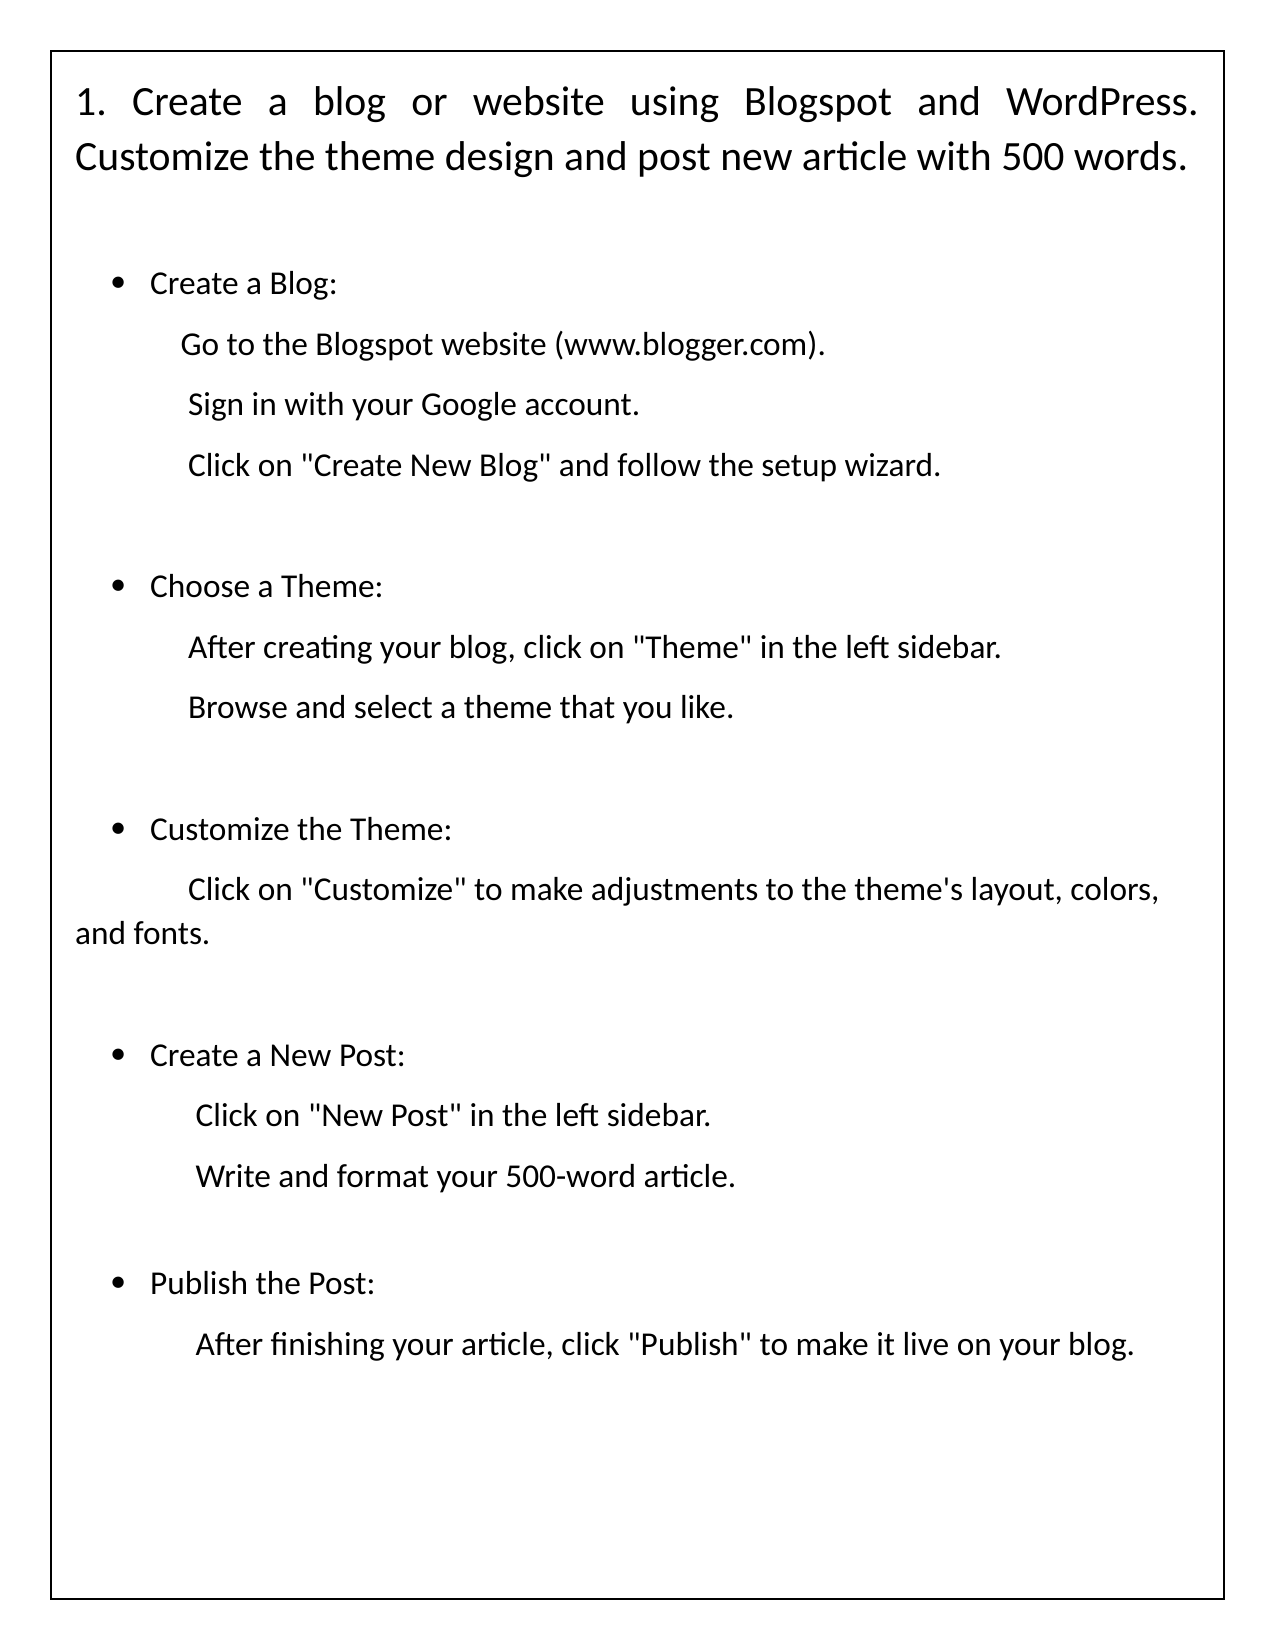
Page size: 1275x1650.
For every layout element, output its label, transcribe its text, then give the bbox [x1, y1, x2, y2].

list Publish the Post: [112, 1262, 1200, 1303]
text After finishing your article, click "Publish" to make it live on your blog. [75, 1323, 1200, 1364]
text Write and format your 500-word article. [75, 1155, 1200, 1196]
list Create a Blog: [112, 262, 1200, 303]
text Browse and select a theme that you like. [75, 686, 1200, 727]
text Go to the Blogspot website (www.blogger.com). [75, 323, 1200, 363]
text After creating your blog, click on "Theme" in the left sidebar. [75, 626, 1200, 667]
text 1. Create a blog or website using Blogspot and WordPress. Customize the theme design and post new article with 500 words. [75, 75, 1200, 181]
list Choose a Theme: [112, 565, 1200, 606]
list Customize the Theme: [112, 808, 1200, 848]
list Create a New Post: [112, 1033, 1200, 1074]
text Sign in with your Google account. [75, 383, 1200, 424]
text Click on "New Post" in the left sidebar. [75, 1094, 1200, 1135]
text Click on "Customize" to make adjustments to the theme's layout, colors, and fonts. [75, 868, 1200, 953]
text Click on "Create New Blog" and follow the setup wizard. [75, 444, 1200, 485]
